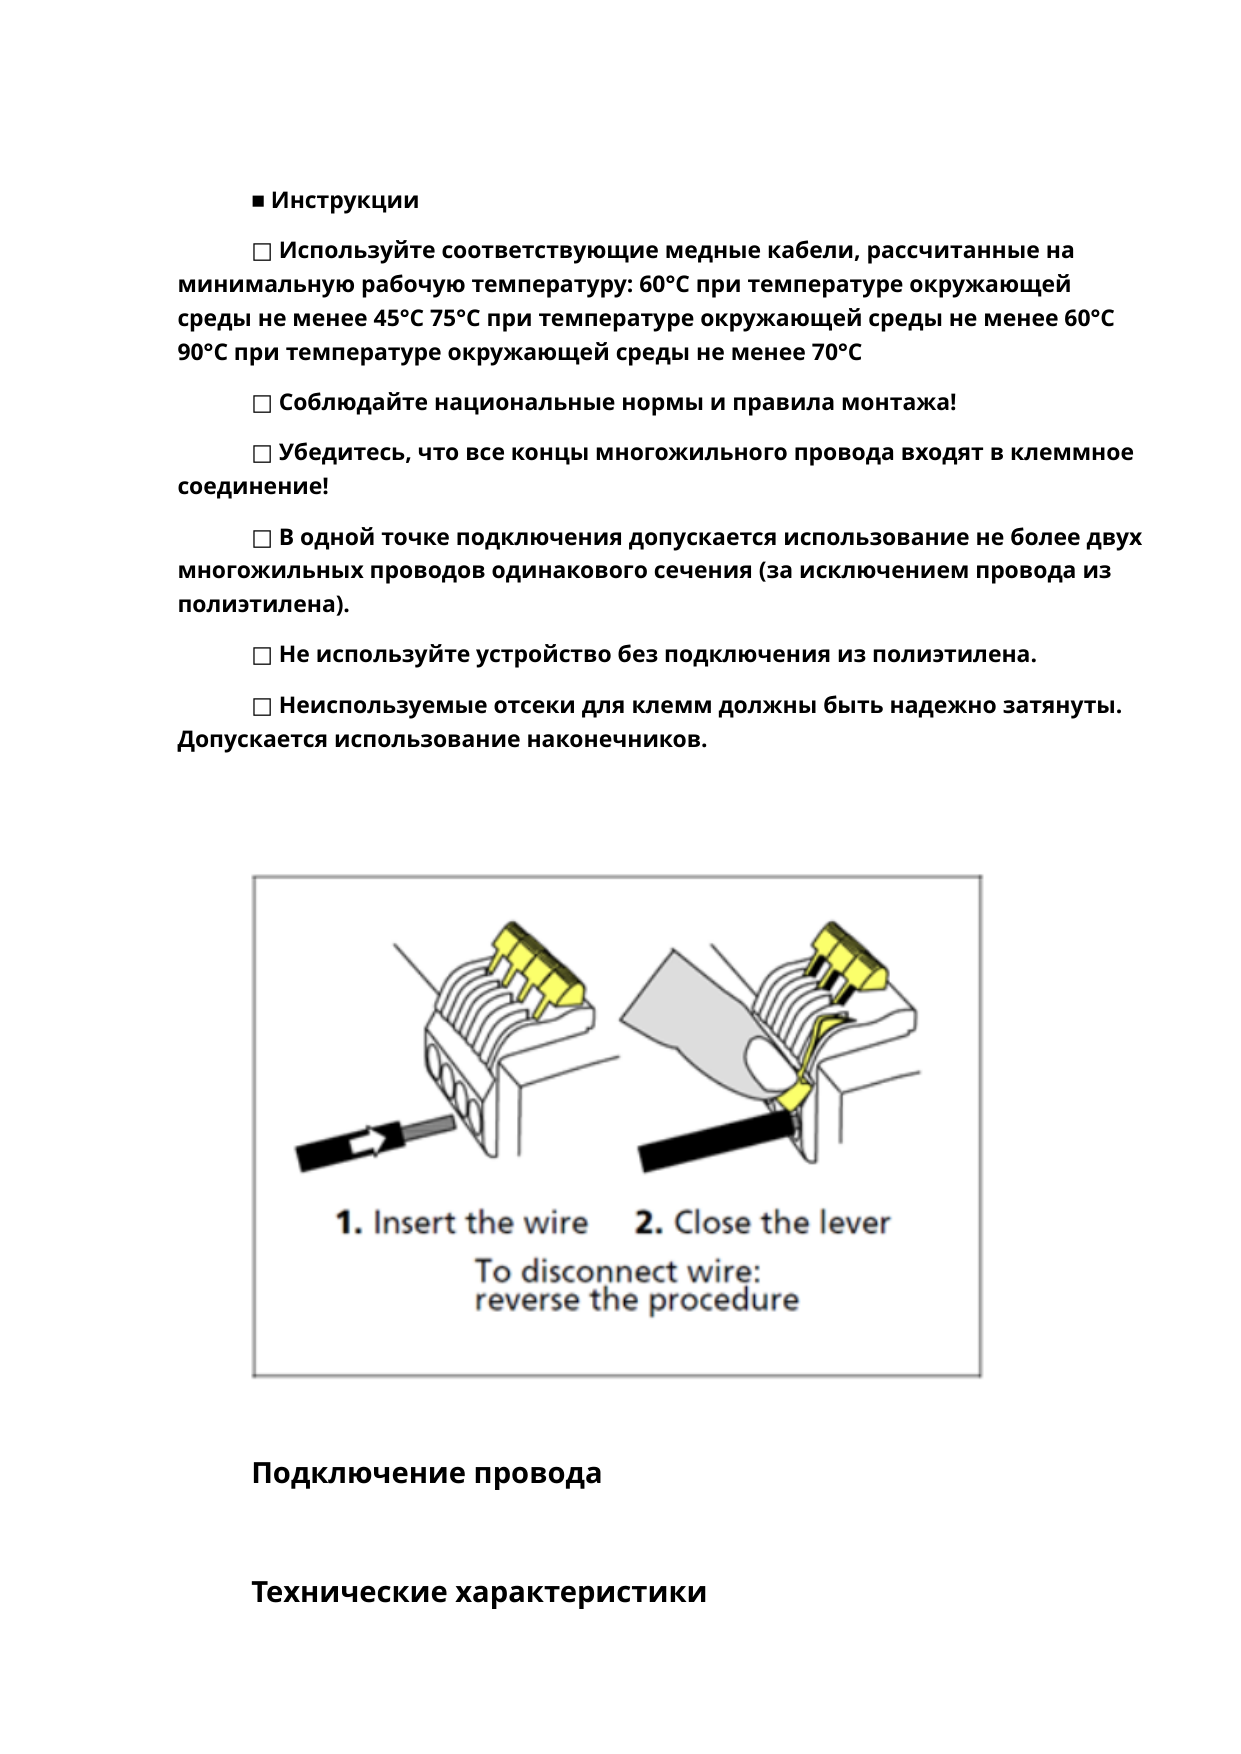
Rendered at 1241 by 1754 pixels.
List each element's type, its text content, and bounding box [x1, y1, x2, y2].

text ■ Инструкции [177, 184, 1152, 215]
text □ Используйте соответствующие медные кабели, рассчитанные на минимальную рабочую температуру: 60°C при температуре окружающей среды не менее 45°C 75°C при температуре окружающей среды не менее 60°C 90°C при температуре окружающей среды не менее 70°C [177, 234, 1152, 367]
text □ Неиспользуемые отсеки для клемм должны быть надежно затянуты. Допускается использование наконечников. [177, 689, 1152, 754]
text □ В одной точке подключения допускается использование не более двух многожильных проводов одинакового сечения (за исключением провода из полиэтилена). [177, 520, 1152, 619]
text □ Соблюдайте национальные нормы и правила монтажа! [177, 386, 1152, 417]
text Подключение провода [177, 1453, 1152, 1492]
text □ Убедитесь, что все концы многожильного провода входят в клеммное соединение! [177, 436, 1152, 501]
text □ Не используйте устройство без подключения из полиэтилена. [177, 638, 1152, 669]
picture [251, 873, 987, 1384]
text Технические характеристики [177, 1572, 1152, 1611]
